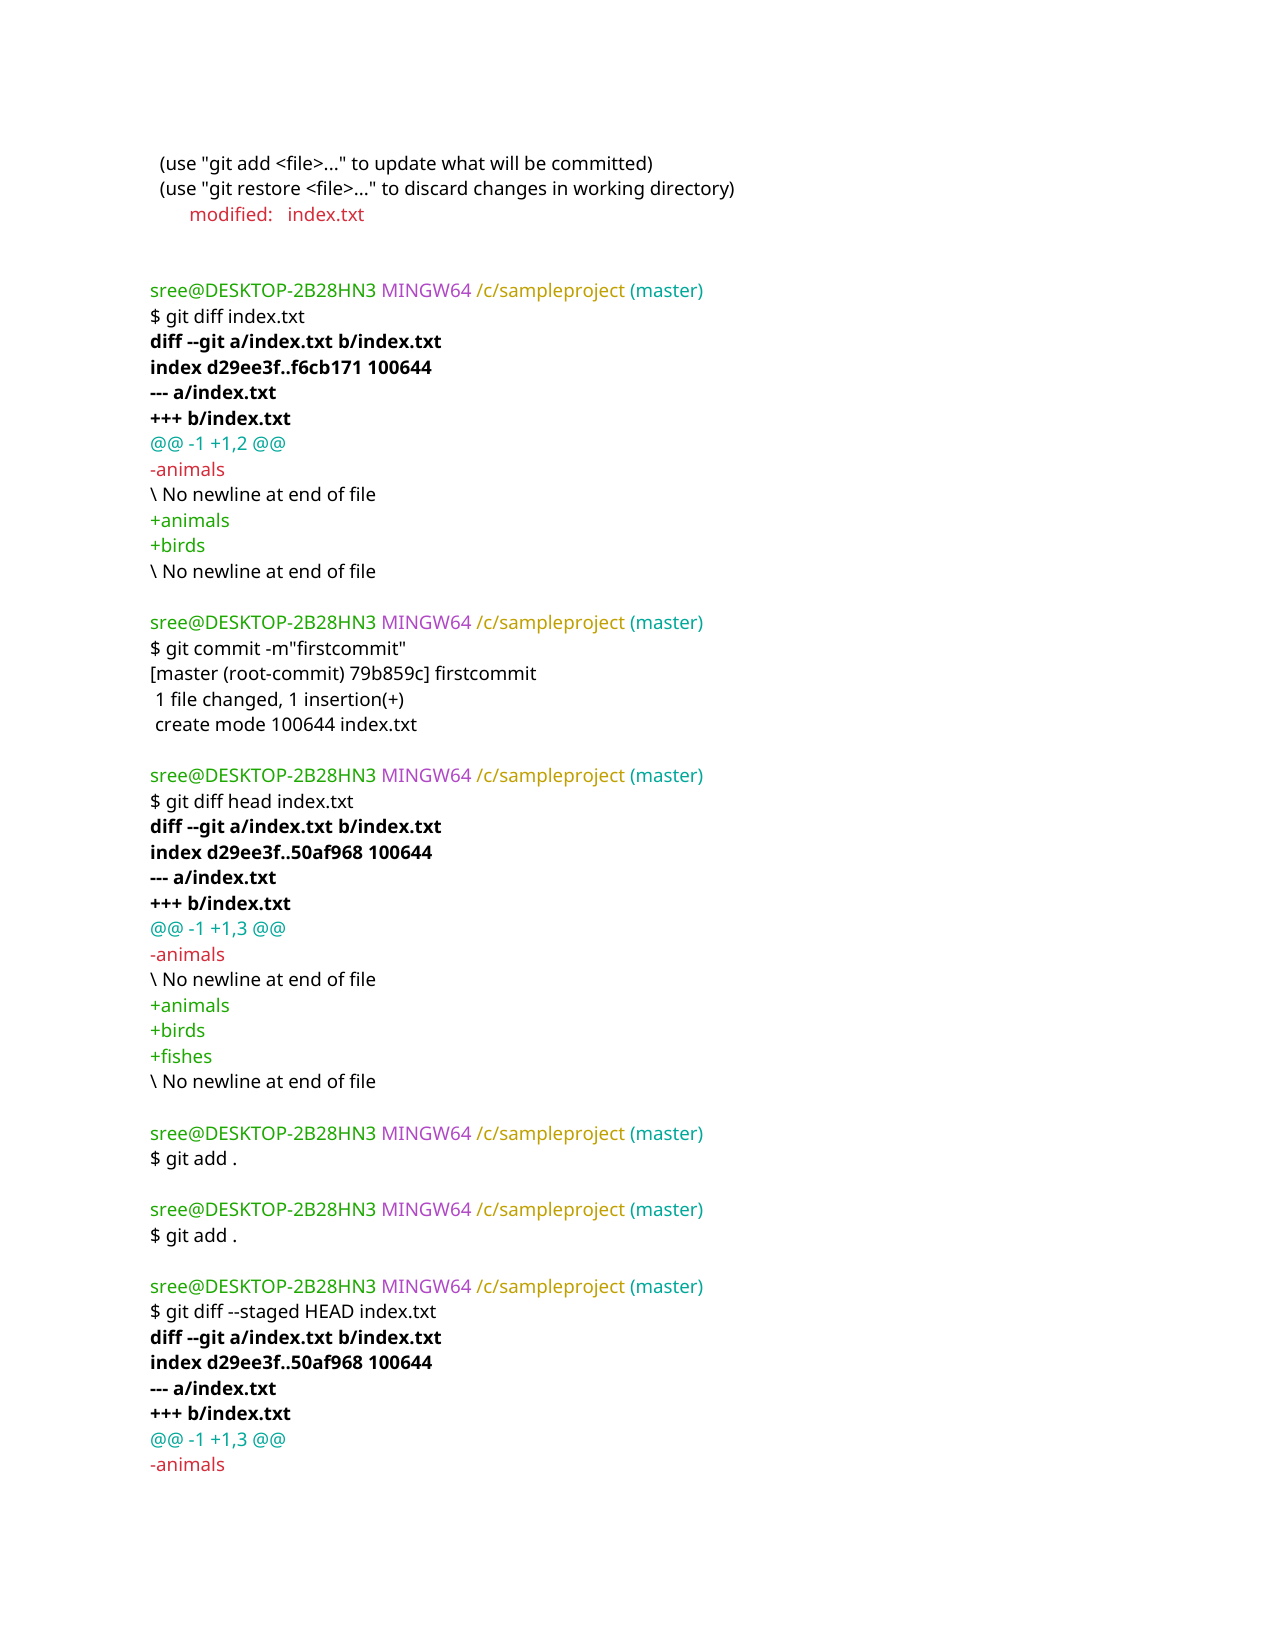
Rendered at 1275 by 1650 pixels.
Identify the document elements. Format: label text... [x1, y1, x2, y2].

text index d29ee3f..f6cb171 100644 [150, 354, 1125, 380]
text \ No newline at end of file [150, 558, 1125, 584]
text +fishes [150, 1043, 1125, 1069]
text -animals [150, 456, 1125, 482]
text diff --git a/index.txt b/index.txt [150, 813, 1125, 839]
text sree@DESKTOP-2B28HN3 MINGW64 /c/sampleproject (master) [150, 762, 1125, 788]
text sree@DESKTOP-2B28HN3 MINGW64 /c/sampleproject (master) [150, 278, 1125, 303]
text diff --git a/index.txt b/index.txt [150, 1324, 1125, 1349]
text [150, 1273, 1125, 1298]
text index d29ee3f..50af968 100644 [150, 1349, 1125, 1375]
text create mode 100644 index.txt [150, 711, 1125, 737]
text sree@DESKTOP-2B28HN3 MINGW64 /c/sampleproject (master) [150, 1120, 1125, 1145]
text +birds [150, 533, 1125, 558]
text +++ b/index.txt [150, 890, 1125, 916]
text +animals [150, 507, 1125, 533]
text [master (root-commit) 79b859c] firstcommit [150, 660, 1125, 686]
text --- a/index.txt [150, 380, 1125, 405]
text sree@DESKTOP-2B28HN3 MINGW64 /c/sampleproject (master) [150, 1196, 1125, 1222]
text --- a/index.txt [150, 1375, 1125, 1401]
text \ No newline at end of file [150, 967, 1125, 992]
text \ No newline at end of file [150, 1069, 1125, 1094]
text @@ -1 +1,3 @@ [150, 1426, 1125, 1452]
text @@ -1 +1,3 @@ [150, 916, 1125, 941]
text +animals [150, 992, 1125, 1018]
text $ git add . [150, 1222, 1125, 1247]
text modified: index.txt [150, 201, 1125, 227]
text -animals [150, 1452, 1125, 1477]
text index d29ee3f..50af968 100644 [150, 839, 1125, 864]
text sree@DESKTOP-2B28HN3 MINGW64 /c/sampleproject (master) [150, 609, 1125, 635]
text diff --git a/index.txt b/index.txt [150, 329, 1125, 354]
text $ git diff --staged HEAD index.txt [150, 1298, 1125, 1324]
text --- a/index.txt [150, 864, 1125, 890]
text +birds [150, 1018, 1125, 1043]
text +++ b/index.txt [150, 405, 1125, 431]
text (use "git restore <file>..." to discard changes in working directory) [150, 176, 1125, 201]
text -animals [150, 941, 1125, 967]
text 1 file changed, 1 insertion(+) [150, 686, 1125, 711]
text $ git commit -m"firstcommit" [150, 635, 1125, 660]
text \ No newline at end of file [150, 482, 1125, 507]
text @@ -1 +1,2 @@ [150, 431, 1125, 456]
text +++ b/index.txt [150, 1401, 1125, 1426]
text $ git diff index.txt [150, 303, 1125, 329]
text $ git add . [150, 1145, 1125, 1171]
text $ git diff head index.txt [150, 788, 1125, 813]
text (use "git add <file>..." to update what will be committed) [150, 150, 1125, 176]
